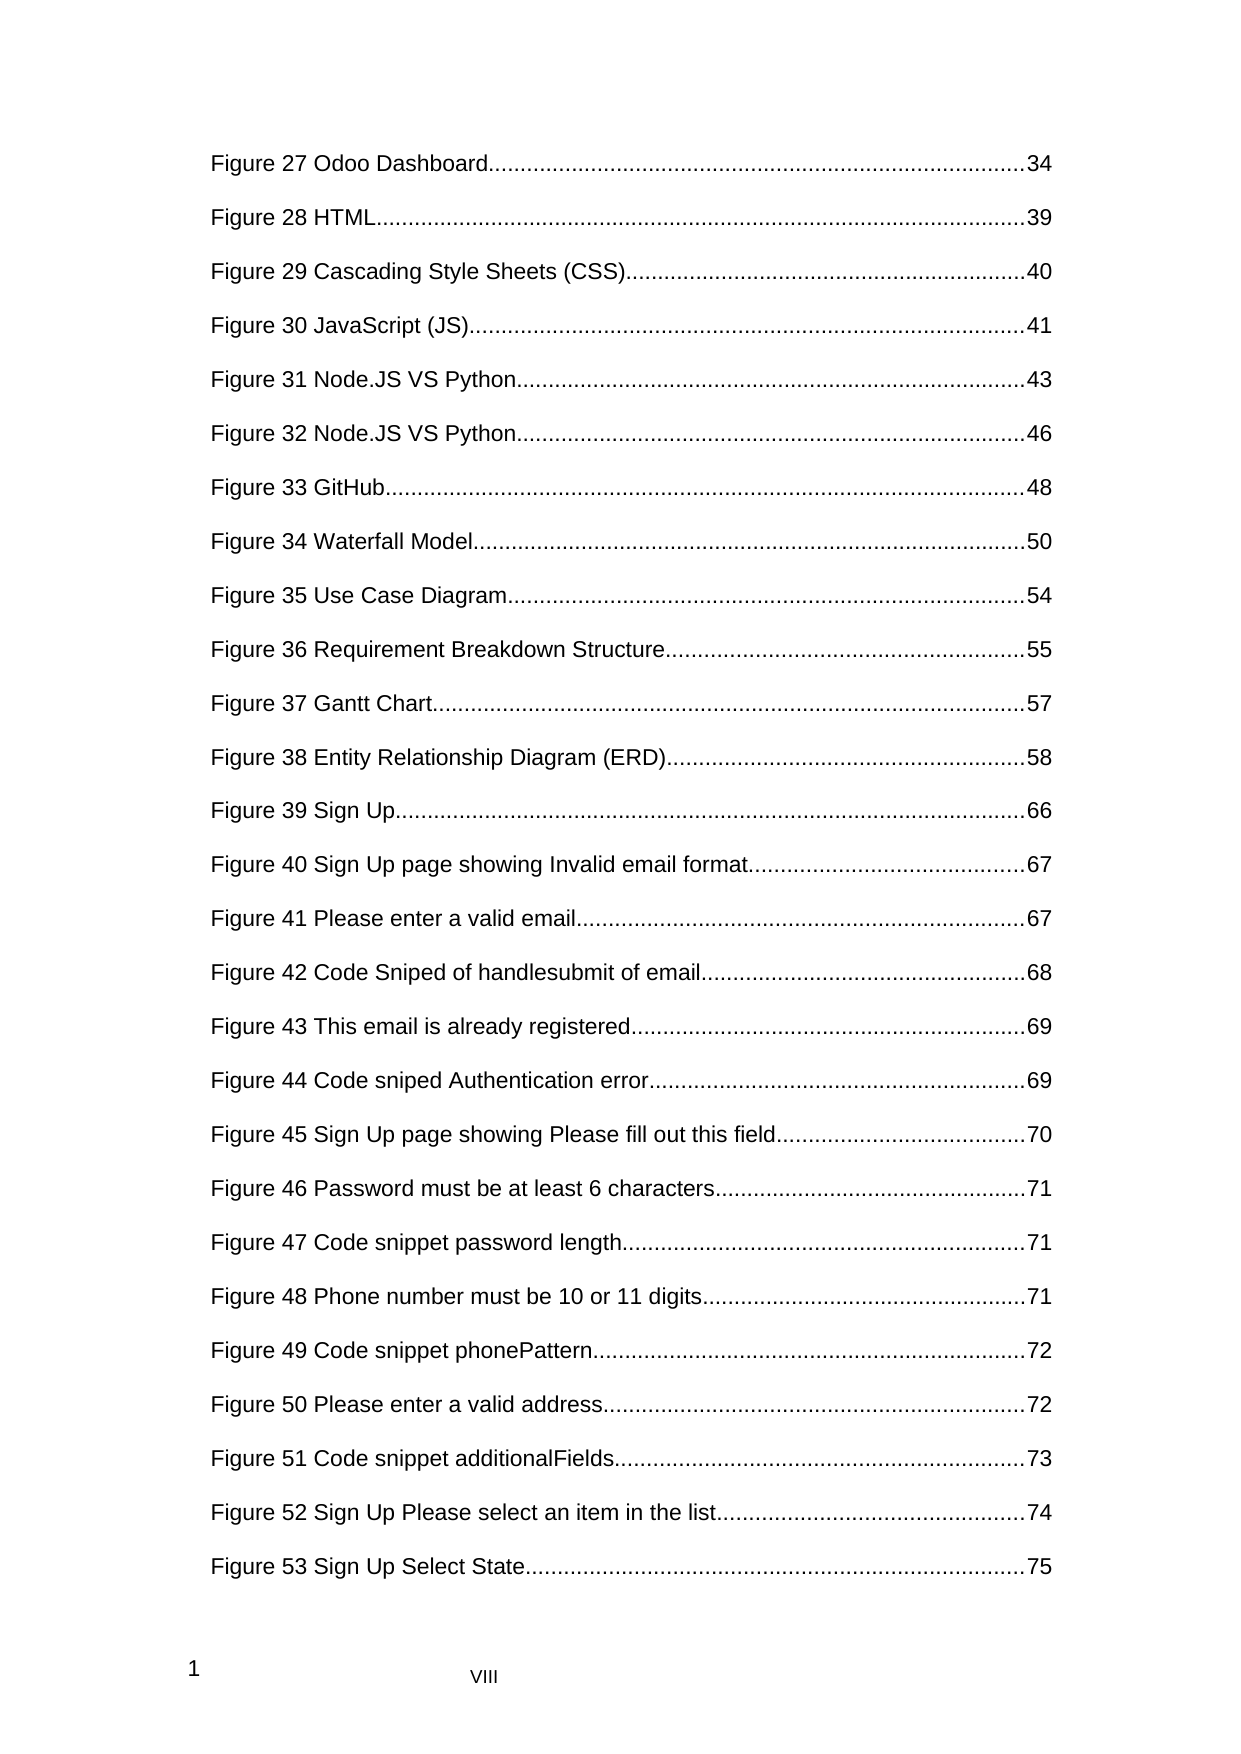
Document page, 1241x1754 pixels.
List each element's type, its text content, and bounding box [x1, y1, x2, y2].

text Figure 46 Password must be at least 6 characters 71 [210, 1175, 1053, 1202]
text Figure 52 Sign Up Please select an item in the list 74 [210, 1499, 1053, 1525]
text Figure 48 Phone number must be 10 or 11 digits 71 [210, 1283, 1053, 1309]
text Figure 39 Sign Up 66 [210, 797, 1053, 824]
text Figure 40 Sign Up page showing Invalid email format 67 [210, 851, 1053, 878]
text Figure 41 Please enter a valid email 67 [210, 905, 1053, 932]
text Figure 42 Code Sniped of handlesubmit of email 68 [210, 959, 1053, 986]
text Figure 38 Entity Relationship Diagram (ERD) 58 [210, 743, 1053, 770]
text Figure 30 JavaScript (JS) 41 [210, 312, 1053, 338]
text Figure 29 Cascading Style Sheets (CSS) 40 [210, 258, 1053, 284]
text Figure 35 Use Case Diagram 54 [210, 582, 1053, 608]
text Figure 37 Gantt Chart 57 [210, 689, 1053, 716]
text Figure 28 HTML 39 [210, 204, 1053, 230]
text Figure 32 Node.JS VS Python 46 [210, 420, 1053, 446]
text Figure 53 Sign Up Select State 75 [210, 1553, 1053, 1579]
text Figure 31 Node.JS VS Python 43 [210, 366, 1053, 392]
text Figure 43 This email is already registered 69 [210, 1013, 1053, 1040]
text Figure 49 Code snippet phonePattern 72 [210, 1337, 1053, 1363]
text Figure 45 Sign Up page showing Please fill out this field 70 [210, 1121, 1053, 1148]
text Figure 34 Waterfall Model 50 [210, 528, 1053, 554]
text Figure 47 Code snippet password length 71 [210, 1229, 1053, 1256]
text Figure 33 GitHub 48 [210, 474, 1053, 500]
text Figure 27 Odoo Dashboard 34 [210, 150, 1053, 176]
text Figure 44 Code sniped Authentication error 69 [210, 1067, 1053, 1094]
text Figure 51 Code snippet additionalFields 73 [210, 1445, 1053, 1471]
text Figure 50 Please enter a valid address 72 [210, 1391, 1053, 1417]
text Figure 36 Requirement Breakdown Structure 55 [210, 636, 1053, 662]
